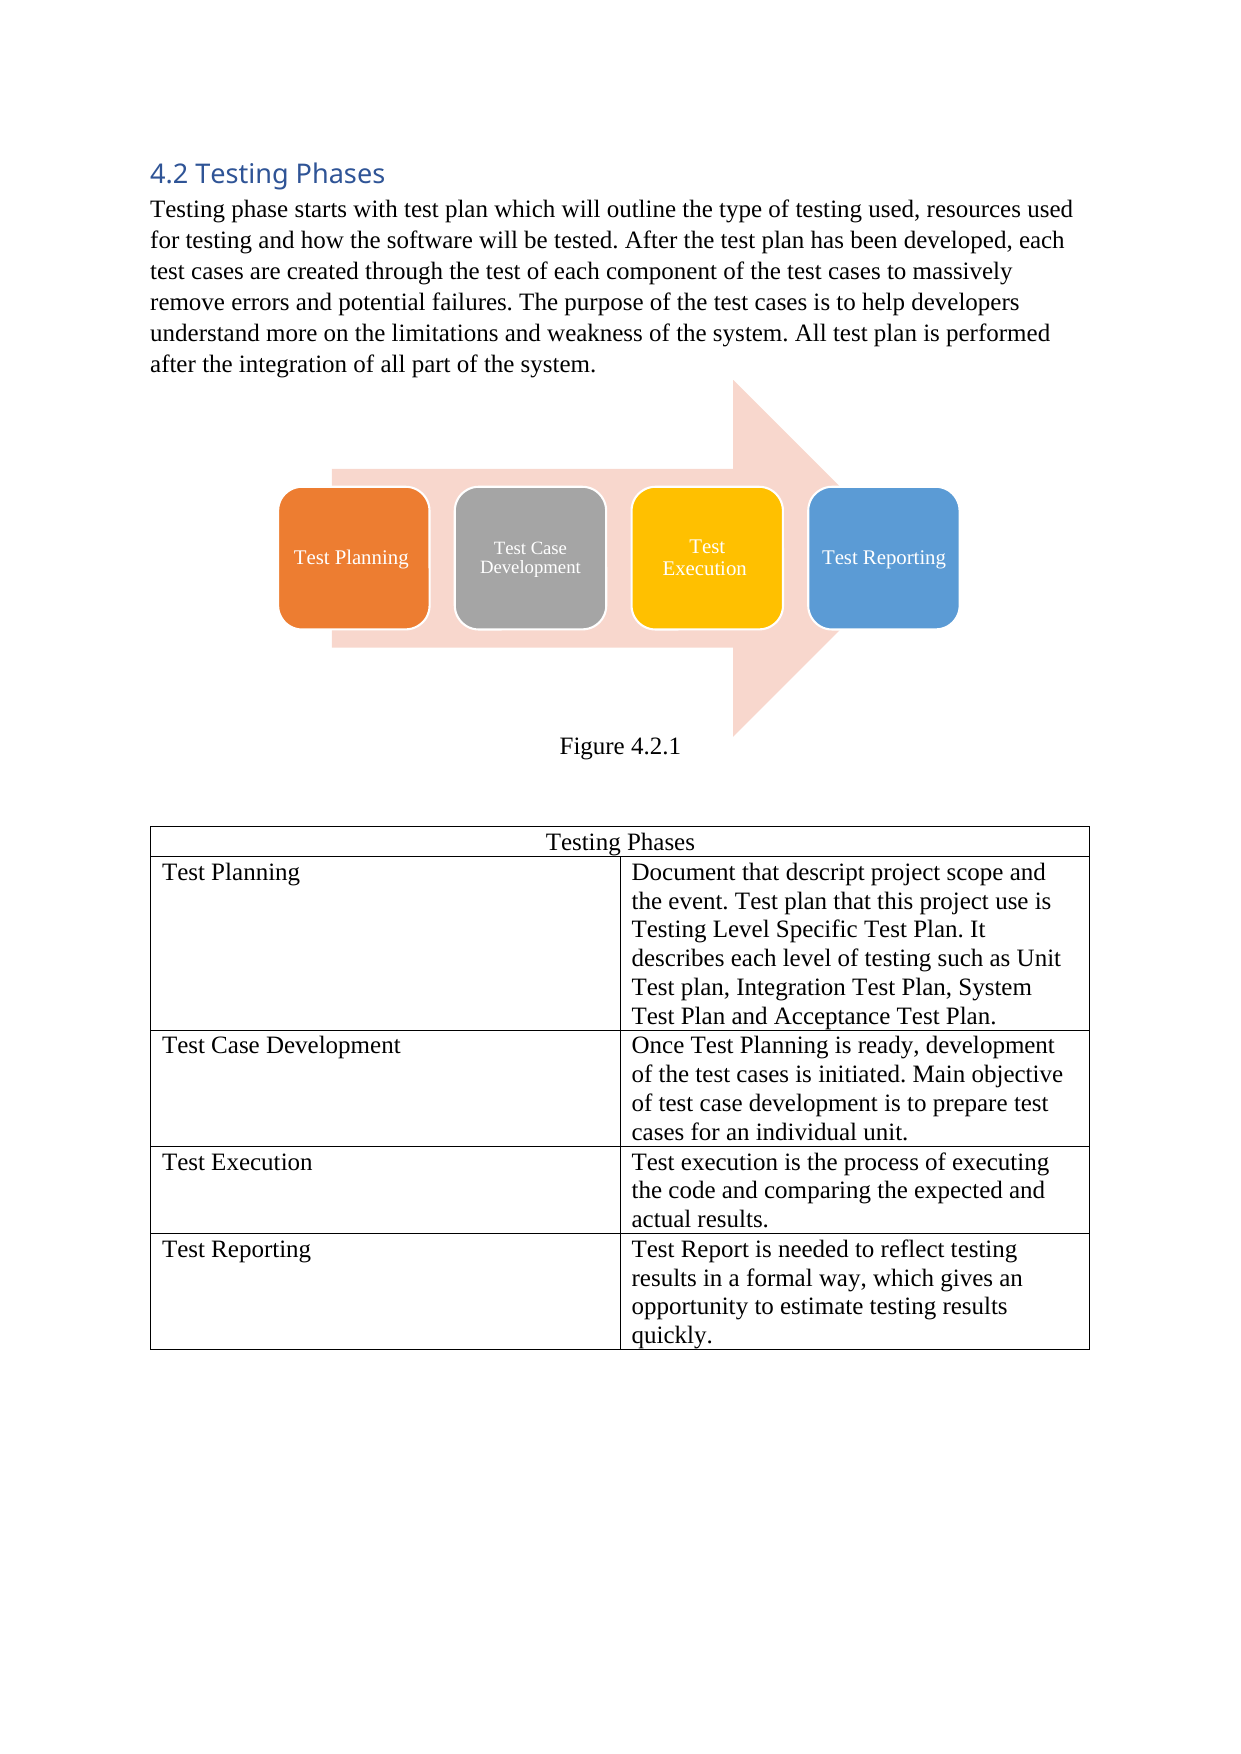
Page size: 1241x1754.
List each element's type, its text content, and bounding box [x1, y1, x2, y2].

subtitle 4.2 Testing Phases [150, 154, 1090, 191]
table_header Testing Phases [151, 827, 1089, 856]
table_cell Test Case Development [151, 1031, 620, 1146]
table_cell Test Reporting [151, 1234, 620, 1349]
table_cell Test Report is needed to reflect testing results in a formal way, which gives an opportunity to estimate testing results quickly. [621, 1234, 1089, 1349]
table_cell Test Execution [151, 1147, 620, 1233]
text Testing phase starts with test plan which will outline the type of testing used, resources used for testing and how the software will be tested. After the test plan has been developed, each test cases are created through the test of each component of the test cases to massively remove errors and potential failures. The purpose of the test cases is to help developers understand more on the limitations and weakness of the system. All test plan is performed after the integration of all part of the system. [150, 194, 1090, 378]
table_cell Document that descript project scope and the event. Test plan that this project use is Testing Level Specific Test Plan. It describes each level of testing such as Unit Test plan, Integration Test Plan, System Test Plan and Acceptance Test Plan. [621, 857, 1089, 1029]
table_cell Once Test Planning is ready, development of the test cases is initiated. Main objective of test case development is to prepare test cases for an individual unit. [621, 1031, 1089, 1146]
table_cell Test execution is the process of executing the code and comparing the expected and actual results. [621, 1147, 1089, 1233]
text Figure 4.2.1 [150, 731, 1090, 759]
table_cell Test Planning [151, 857, 620, 1029]
